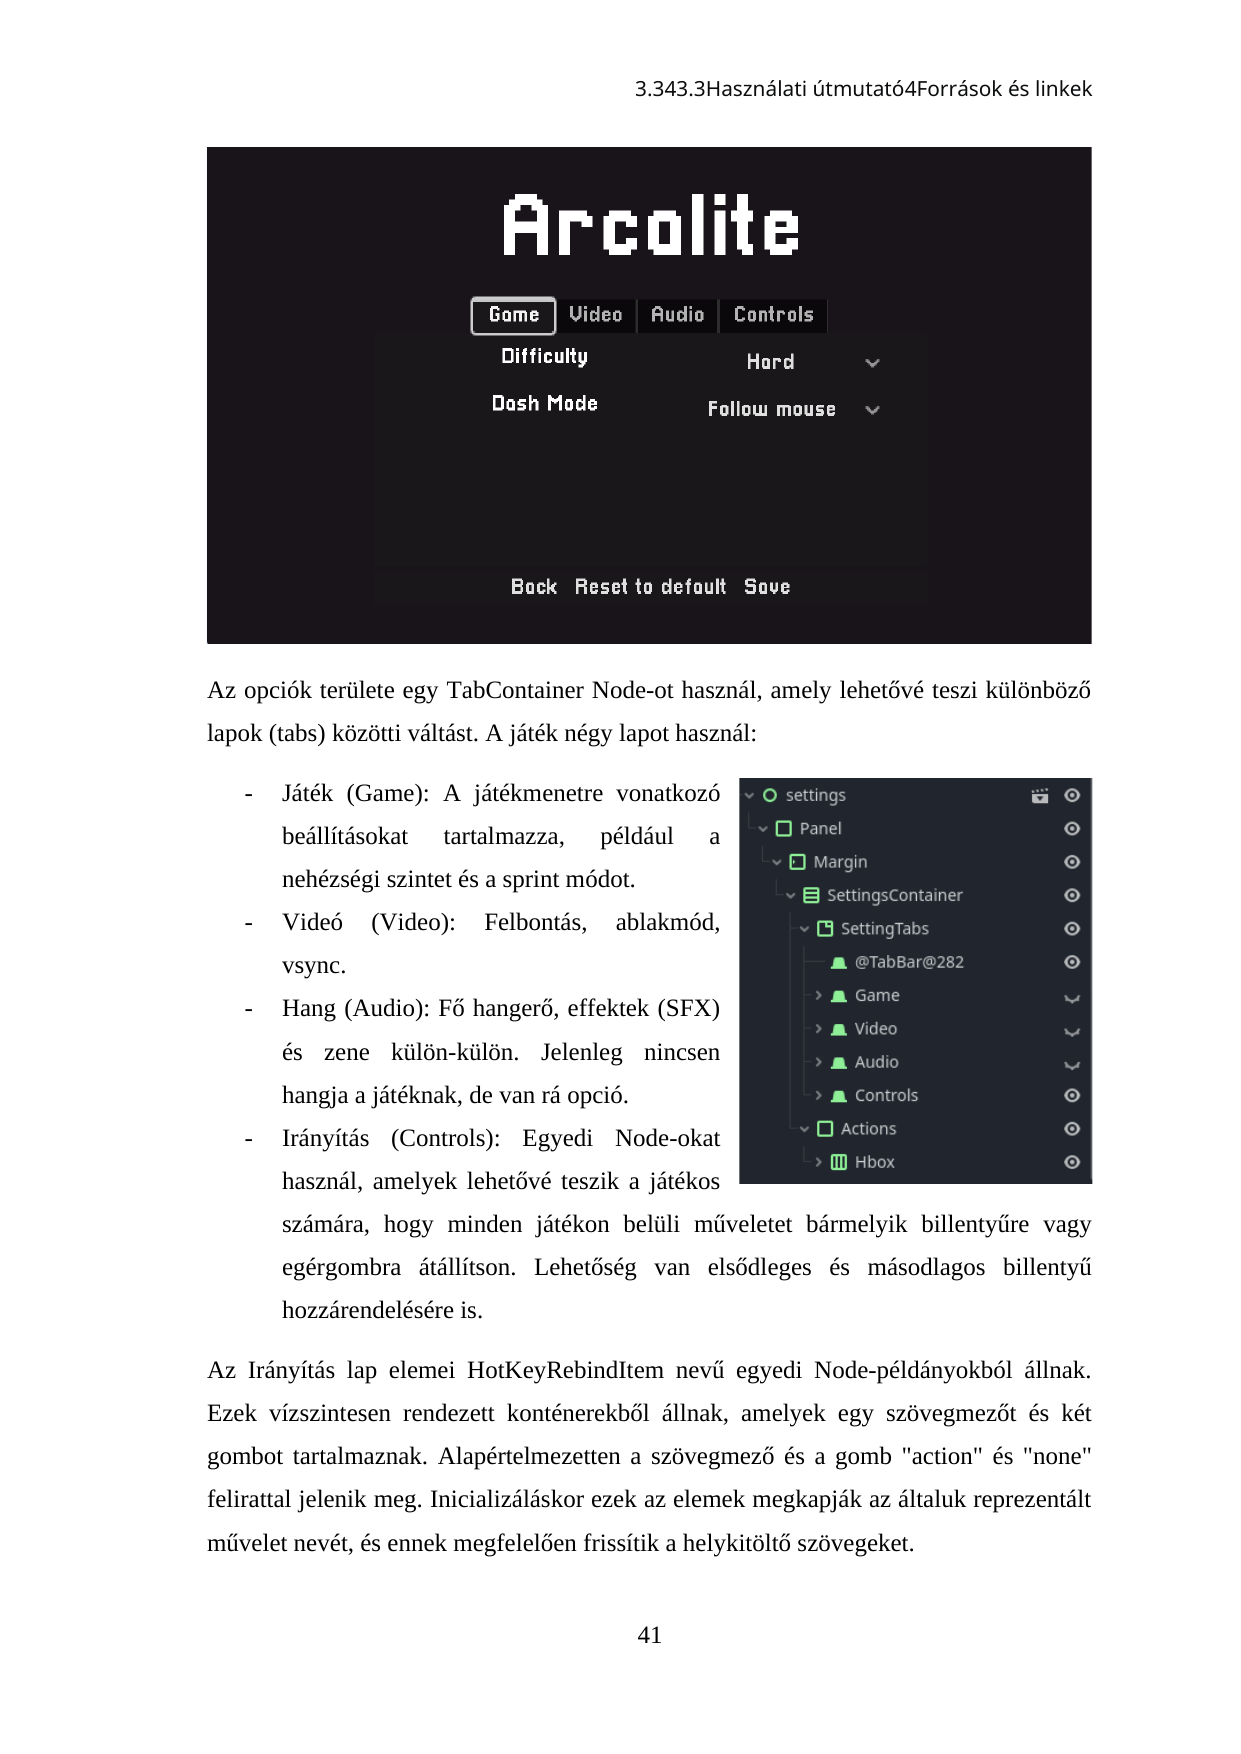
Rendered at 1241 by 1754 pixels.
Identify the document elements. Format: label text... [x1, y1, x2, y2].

list Videó (Video): Felbontás, ablakmód, vsync. [244, 907, 739, 979]
picture [739, 778, 1093, 1184]
list Játék (Game): A játékmenetre vonatkozó beállításokat tartalmazza, például a nehézségi szintet és a sprint módot. [244, 778, 739, 893]
text Az opciók területe egy TabContainer Node-ot használ, amely lehetővé teszi különböző lapok (tabs) közötti váltást. A játék négy lapot használ: [207, 675, 1092, 747]
picture [206, 147, 1092, 644]
list Hang (Audio): Fő hangerő, effektek (SFX) és zene külön-külön. Jelenleg nincsen hangja a játéknak, de van rá opció. [244, 993, 739, 1108]
list Irányítás (Controls): Egyedi Node-okat használ, amelyek lehetővé teszik a játékos számára, hogy minden játékon belüli műveletet bármelyik billentyűre vagy egérgombra átállítson. Lehetőség van elsődleges és másodlagos billentyű hozzárendelésére is. [244, 1123, 1092, 1324]
text Az Irányítás lap elemei HotKeyRebindItem nevű egyedi Node-példányokból állnak. Ezek vízszintesen rendezett konténerekből állnak, amelyek egy szövegmezőt és két gombot tartalmaznak. Alapértelmezetten a szövegmező és a gomb "action" és "none" felirattal jelenik meg. Inicializáláskor ezek az elemek megkapják az általuk reprezentált művelet nevét, és ennek megfelelően frissítik a helykitöltő szövegeket. [207, 1355, 1092, 1556]
